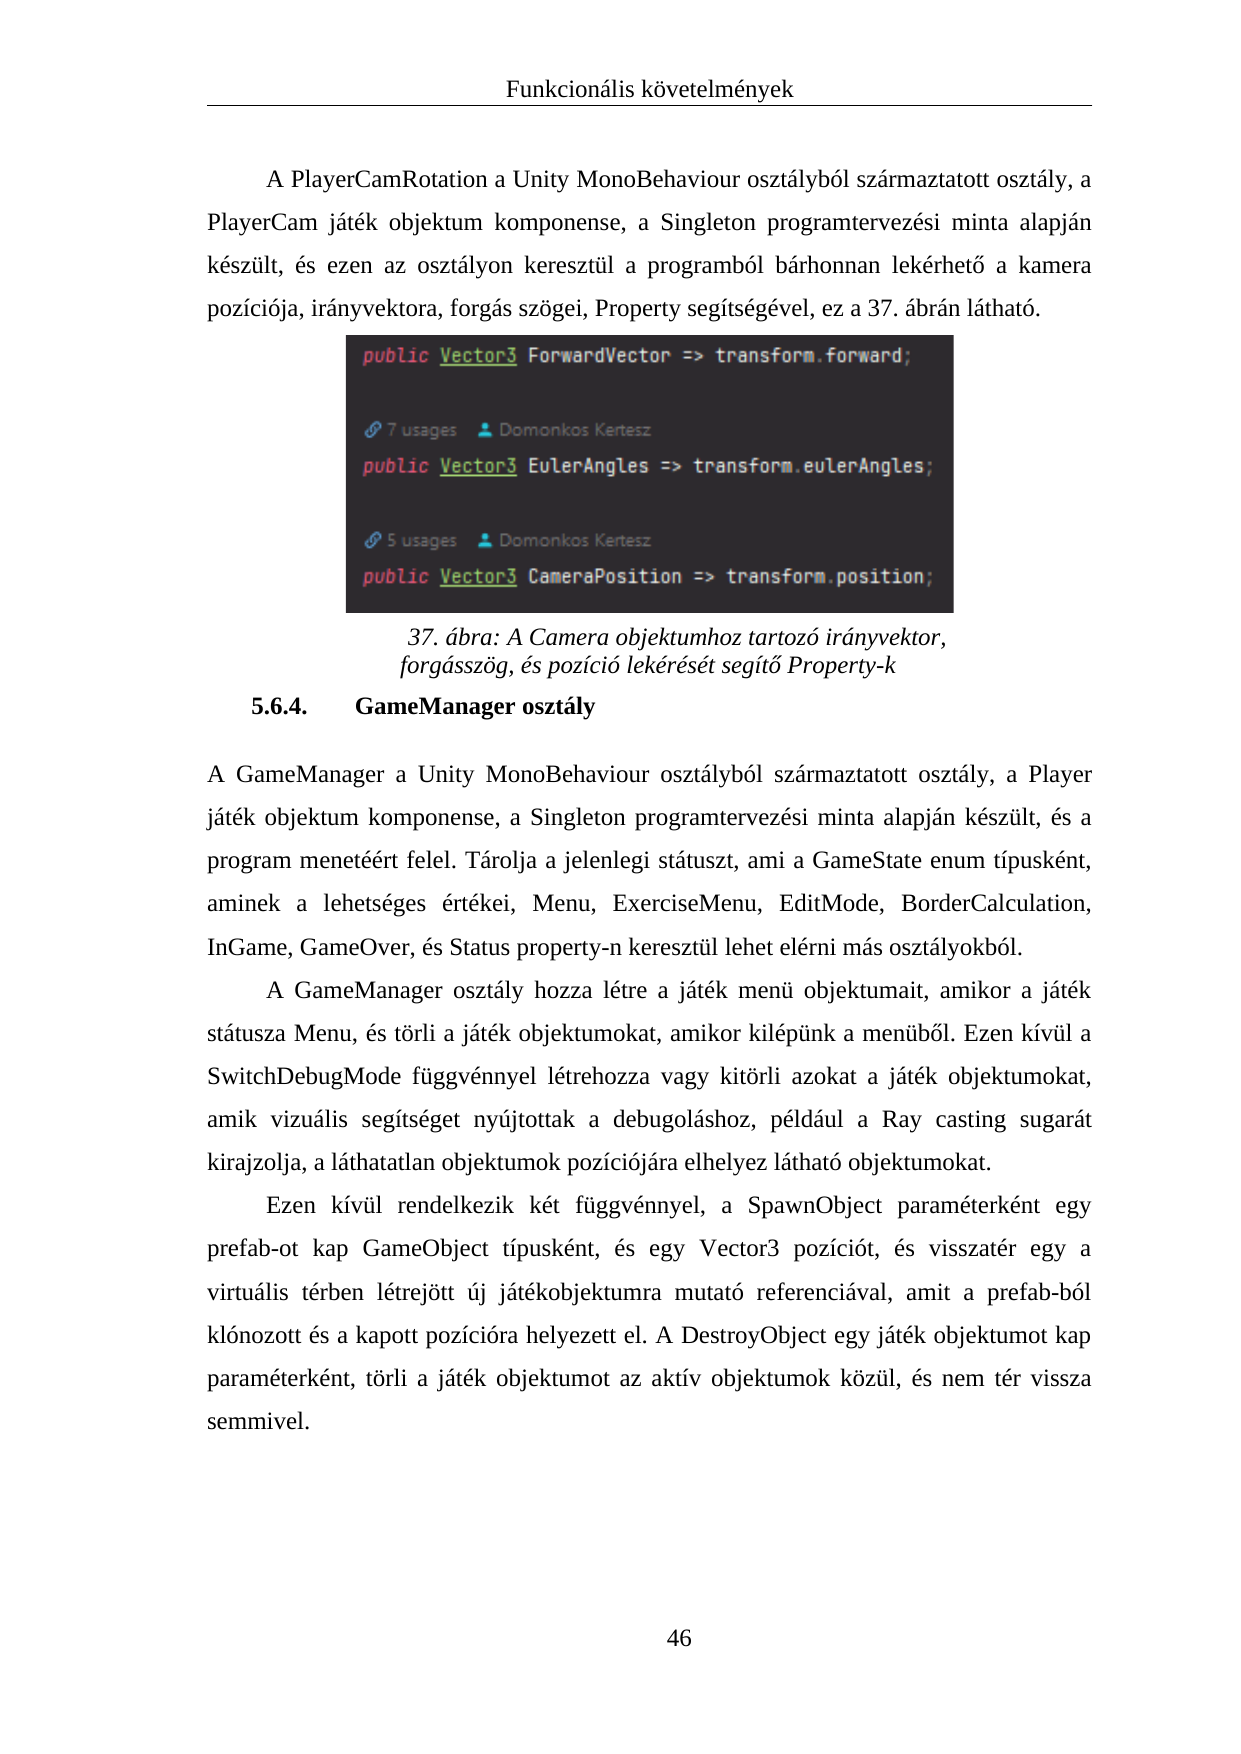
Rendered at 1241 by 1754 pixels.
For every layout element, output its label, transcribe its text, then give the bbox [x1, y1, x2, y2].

text A PlayerCamRotation a Unity MonoBehaviour osztályból származtatott osztály, a PlayerCam játék objektum komponense, a Singleton programtervezési minta alapján készült, és ezen az osztályon keresztül a programból bárhonnan lekérhető a kamera pozíciója, irányvektora, forgás szögei, Property segítségével, ez a 37. ábrán látható. [207, 164, 1092, 322]
text A GameManager osztály hozza létre a játék menü objektumait, amikor a játék státusza Menu, és törli a játék objektumokat, amikor kilépünk a menüből. Ezen kívül a SwitchDebugMode függvénnyel létrehozza vagy kitörli azokat a játék objektumokat, amik vizuális segítséget nyújtottak a debugoláshoz, például a Ray casting sugarát kirajzolja, a láthatatlan objektumok pozíciójára elhelyez látható objektumokat. [207, 975, 1092, 1176]
text Ezen kívül rendelkezik két függvénnyel, a SpawnObject paraméterként egy prefab-ot kap GameObject típusként, és egy Vector3 pozíciót, és visszatér egy a virtuális térben létrejött új játékobjektumra mutató referenciával, amit a prefab-ból klónozott és a kapott pozícióra helyezett el. A DestroyObject egy játék objektumot kap paraméterként, törli a játék objektumot az aktív objektumok közül, és nem tér vissza semmivel. [207, 1190, 1092, 1435]
text A GameManager a Unity MonoBehaviour osztályból származtatott osztály, a Player játék objektum komponense, a Singleton programtervezési minta alapján készült, és a program menetéért felel. Tárolja a jelenlegi státuszt, ami a GameState enum típusként, aminek a lehetséges értékei, Menu, ExerciseMenu, EditMode, BorderCalculation, InGame, GameOver, és Status property-n keresztül lehet elérni más osztályokból. [207, 759, 1092, 960]
picture [345, 335, 954, 613]
